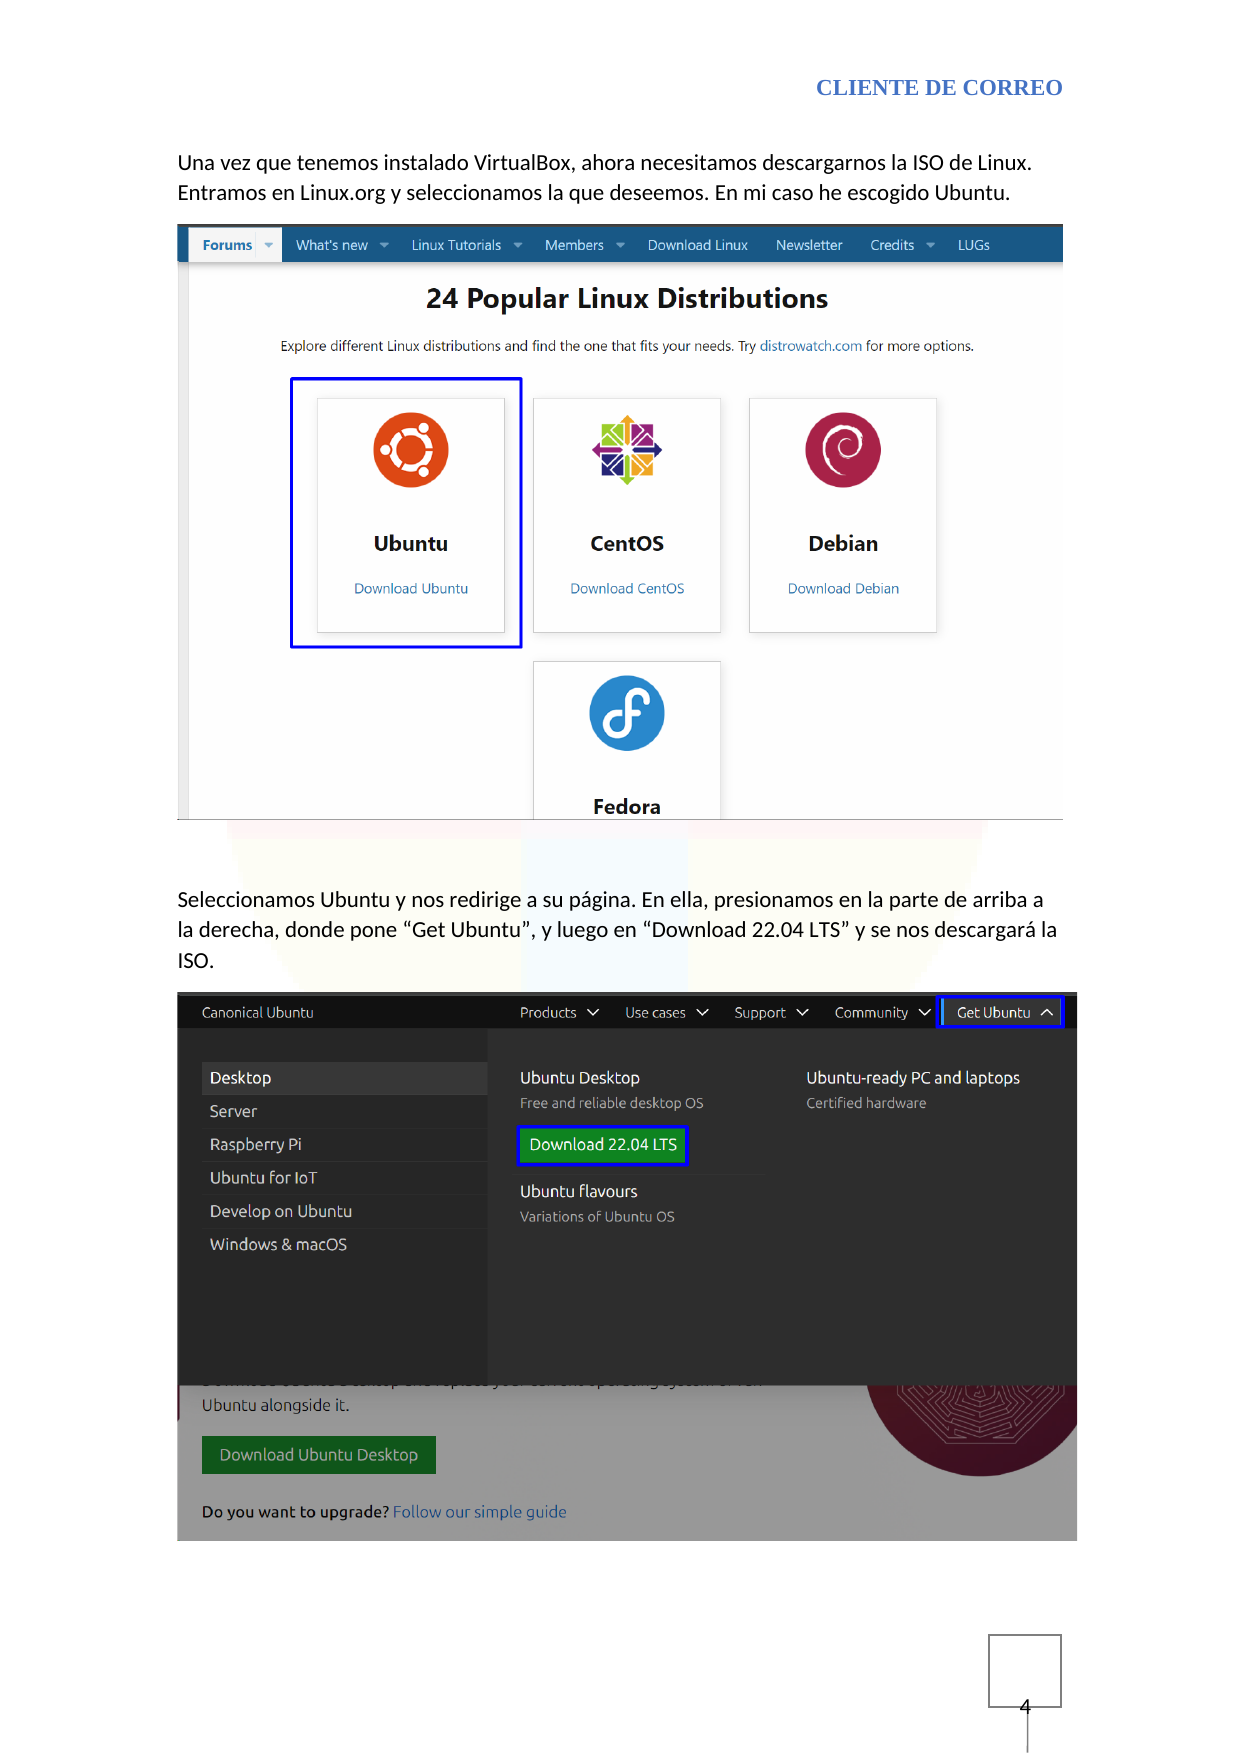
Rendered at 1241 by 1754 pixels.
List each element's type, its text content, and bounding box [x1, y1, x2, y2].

text Una vez que tenemos instalado VirtualBox, ahora necesitamos descargarnos la ISO de Linux. Entramos en Linux.org y seleccionamos la que deseemos. En mi caso he escogido Ubuntu. [177, 148, 1063, 206]
text Seleccionamos Ubuntu y nos redirige a su página. En ella, presionamos en la parte de arriba a la derecha, donde pone “Get Ubuntu”, y luego en “Download 22.04 LTS” y se nos descargará la ISO. [177, 885, 1063, 974]
picture [177, 974, 1078, 1541]
picture [177, 224, 1063, 885]
